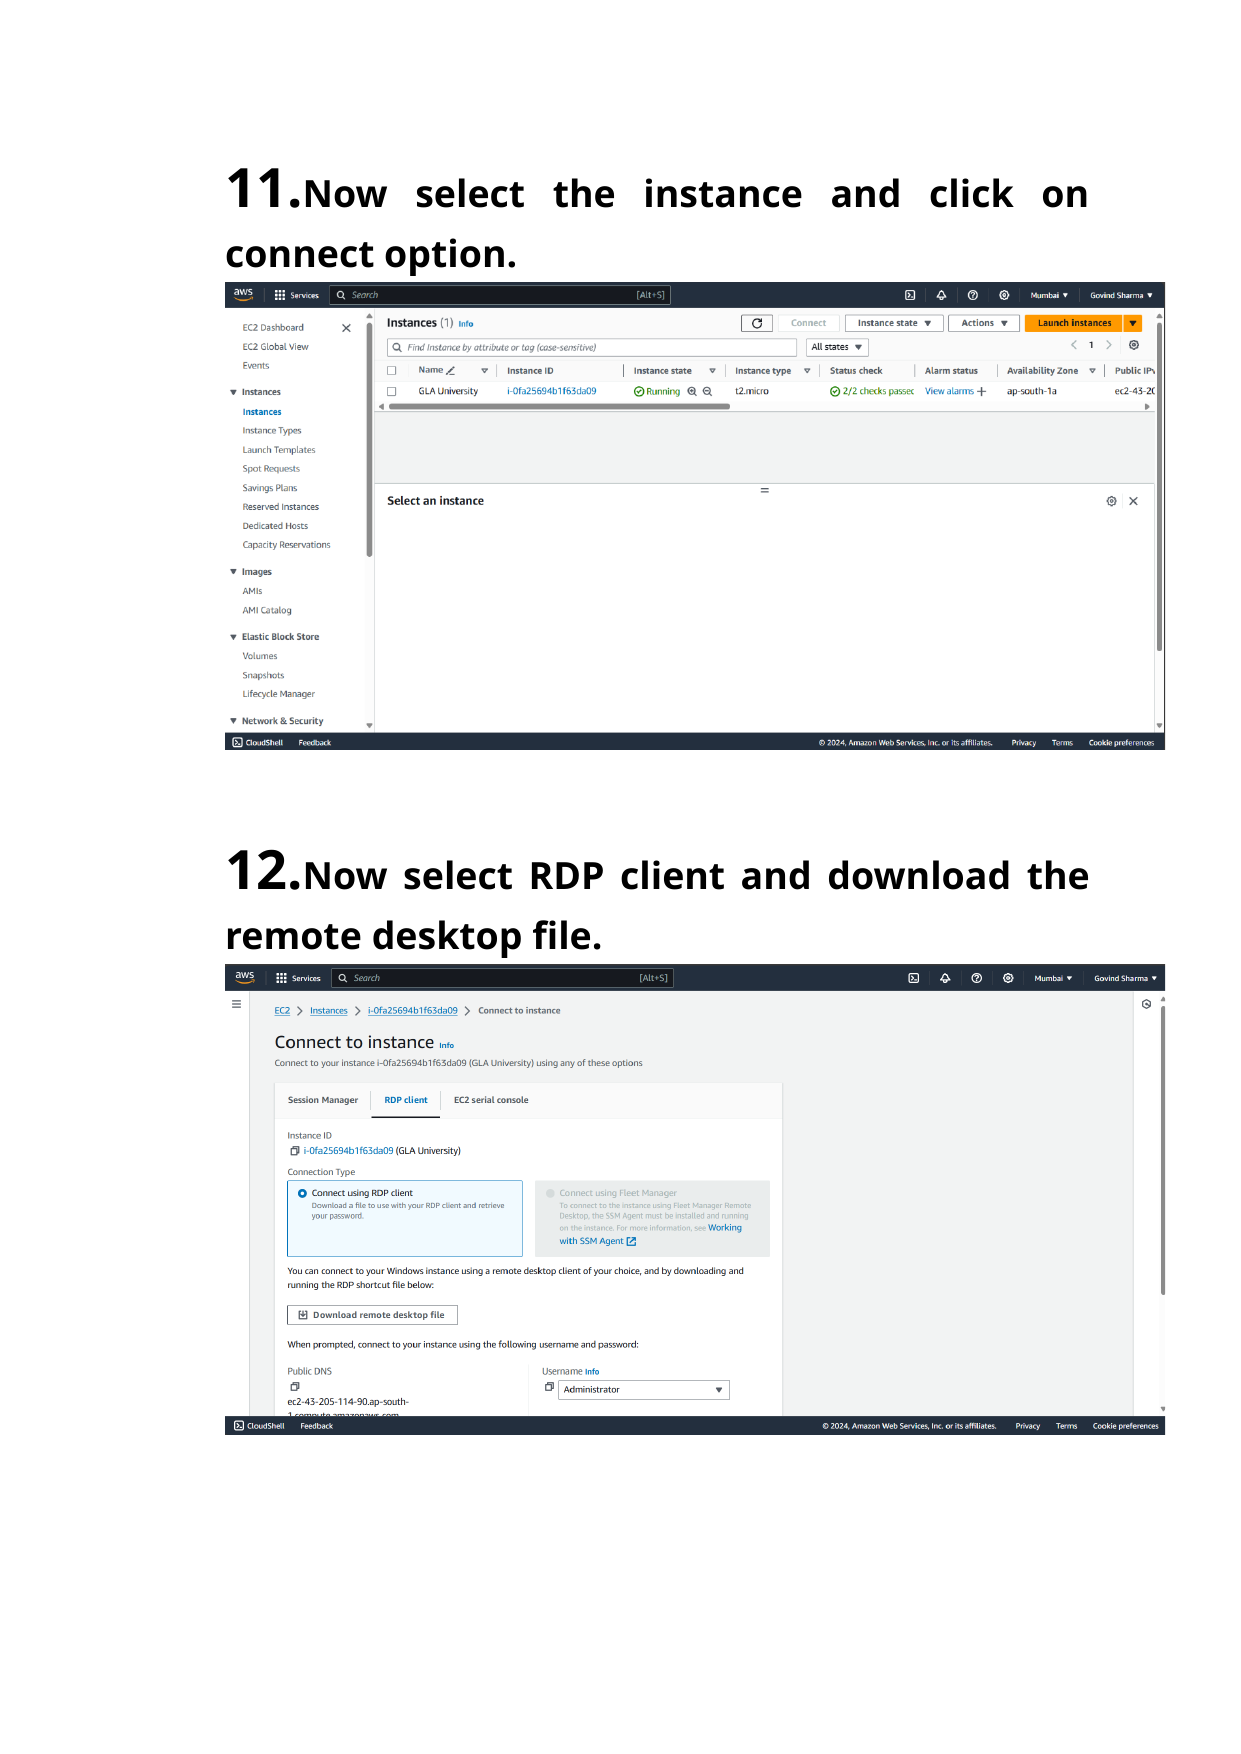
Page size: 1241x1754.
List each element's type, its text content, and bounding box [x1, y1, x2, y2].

picture [225, 282, 1166, 750]
list 11.Now select the instance and click on connect option. [225, 150, 1090, 279]
list 12.Now select RDP client and download the remote desktop file. [225, 831, 1090, 960]
picture [225, 964, 1166, 1435]
